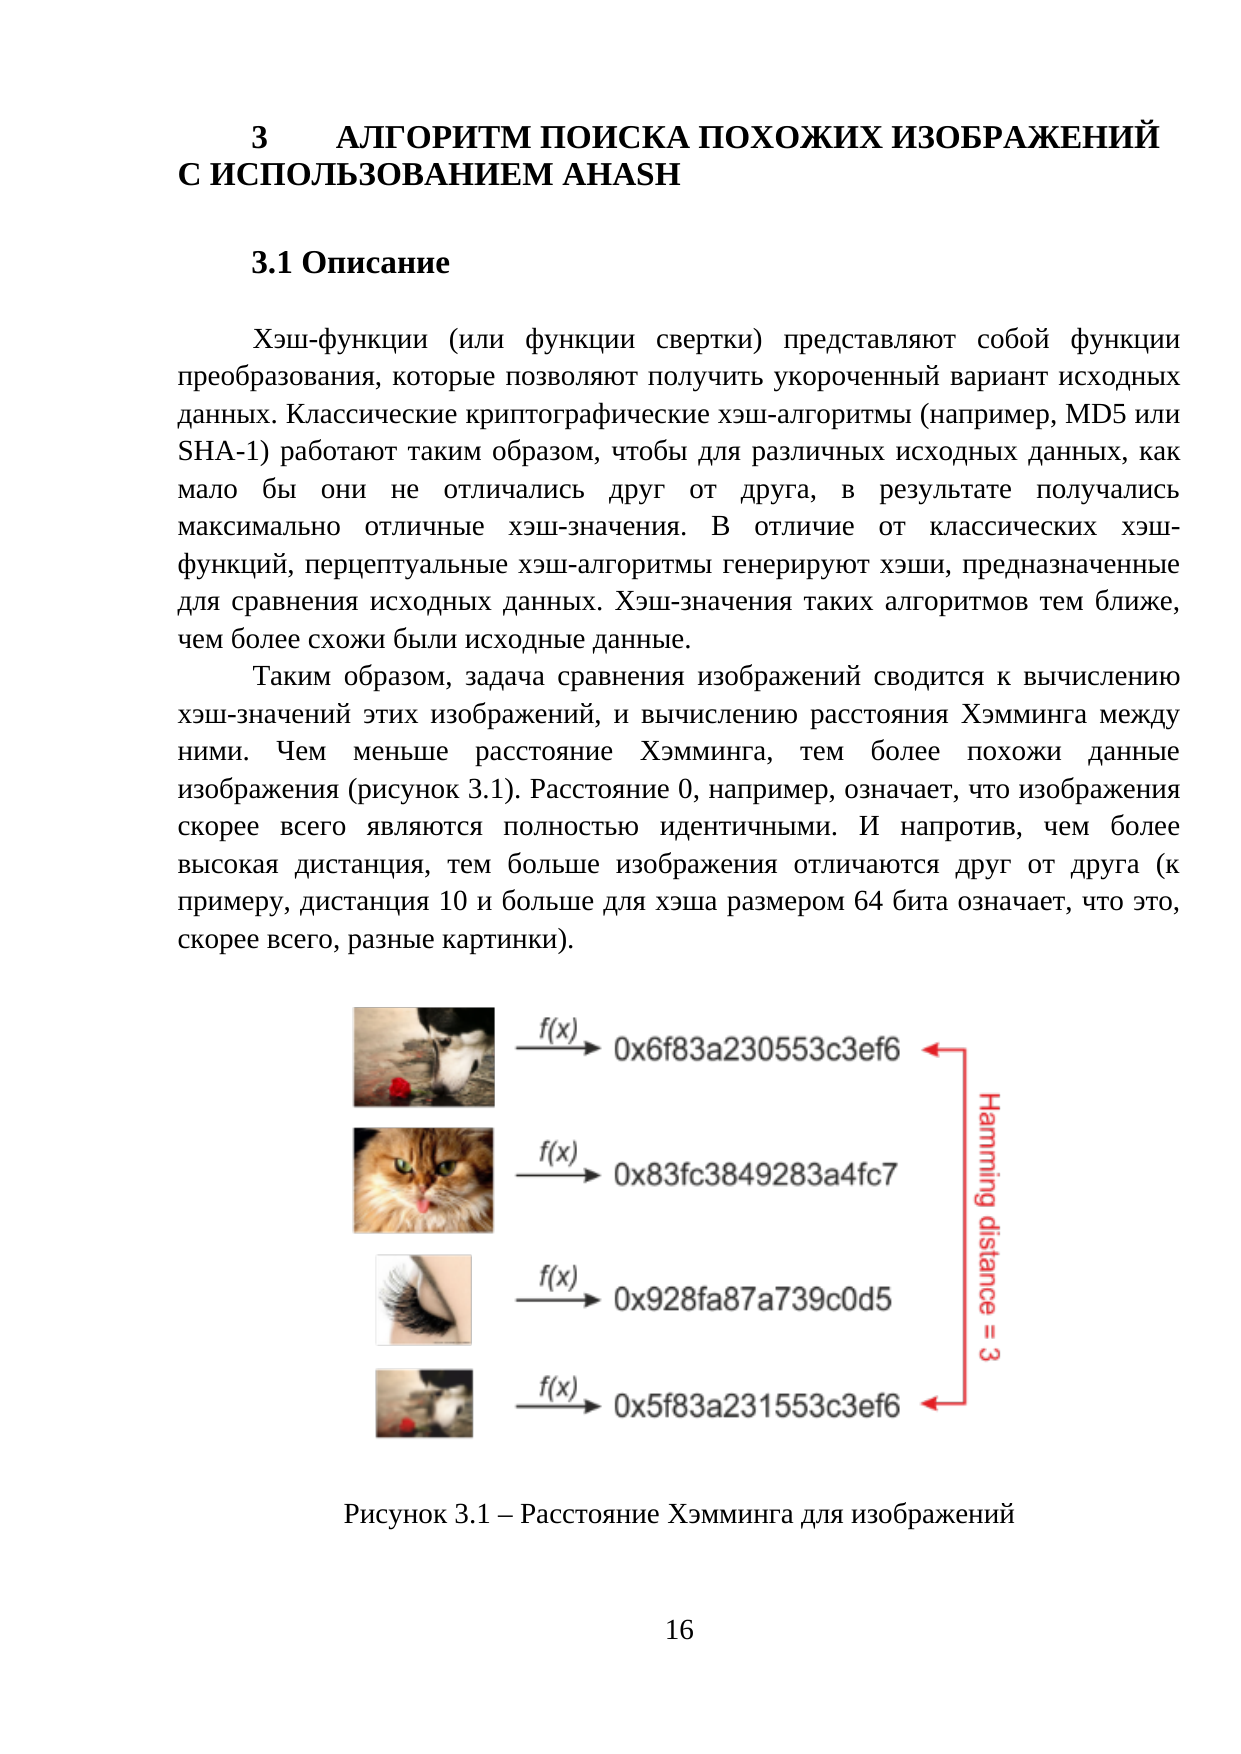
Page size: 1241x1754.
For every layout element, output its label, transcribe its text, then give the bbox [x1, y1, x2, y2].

text Хэш-функции (или функции свертки) представляют собой функции преобразования, которые позволяют получить укороченный вариант исходных данных. Классические криптографические хэш-алгоритмы (например, MD5 или SHA-1) работают таким образом, чтобы для различных исходных данных, как мало бы они не отличались друг от друга, в результате получались максимально отличные хэш-значения. В отличие от классических хэш-функций, перцептуальные хэш-алгоритмы генерируют хэши, предназначенные для сравнения исходных данных. Хэш-значения таких алгоритмов тем ближе, чем более схожи были исходные данные. [177, 318, 1181, 656]
subtitle 3.1 Описание [177, 243, 1181, 281]
text Рисунок 3.1 – Расстояние Хэмминга для изображений [177, 1497, 1181, 1530]
text Таким образом, задача сравнения изображений сводится к вычислению хэш-значений этих изображений, и вычислению расстояния Хэмминга между ними. Чем меньше расстояние Хэмминга, тем более похожи данные изображения (рисунок 3.1). Расстояние 0, например, означает, что изображения скорее всего являются полностью идентичными. И напротив, чем более высокая дистанция, тем больше изображения отличаются друг от друга (к примеру, дистанция 10 и больше для хэша размером 64 бита означает, что это, скорее всего, разные картинки). [177, 656, 1181, 956]
picture [312, 976, 1047, 1476]
list АЛГОРИТМ ПОИСКА ПОХОЖИХ ИЗОБРАЖЕНИЙ С ИСПОЛЬЗОВАНИЕМ AHASH [177, 118, 1181, 193]
